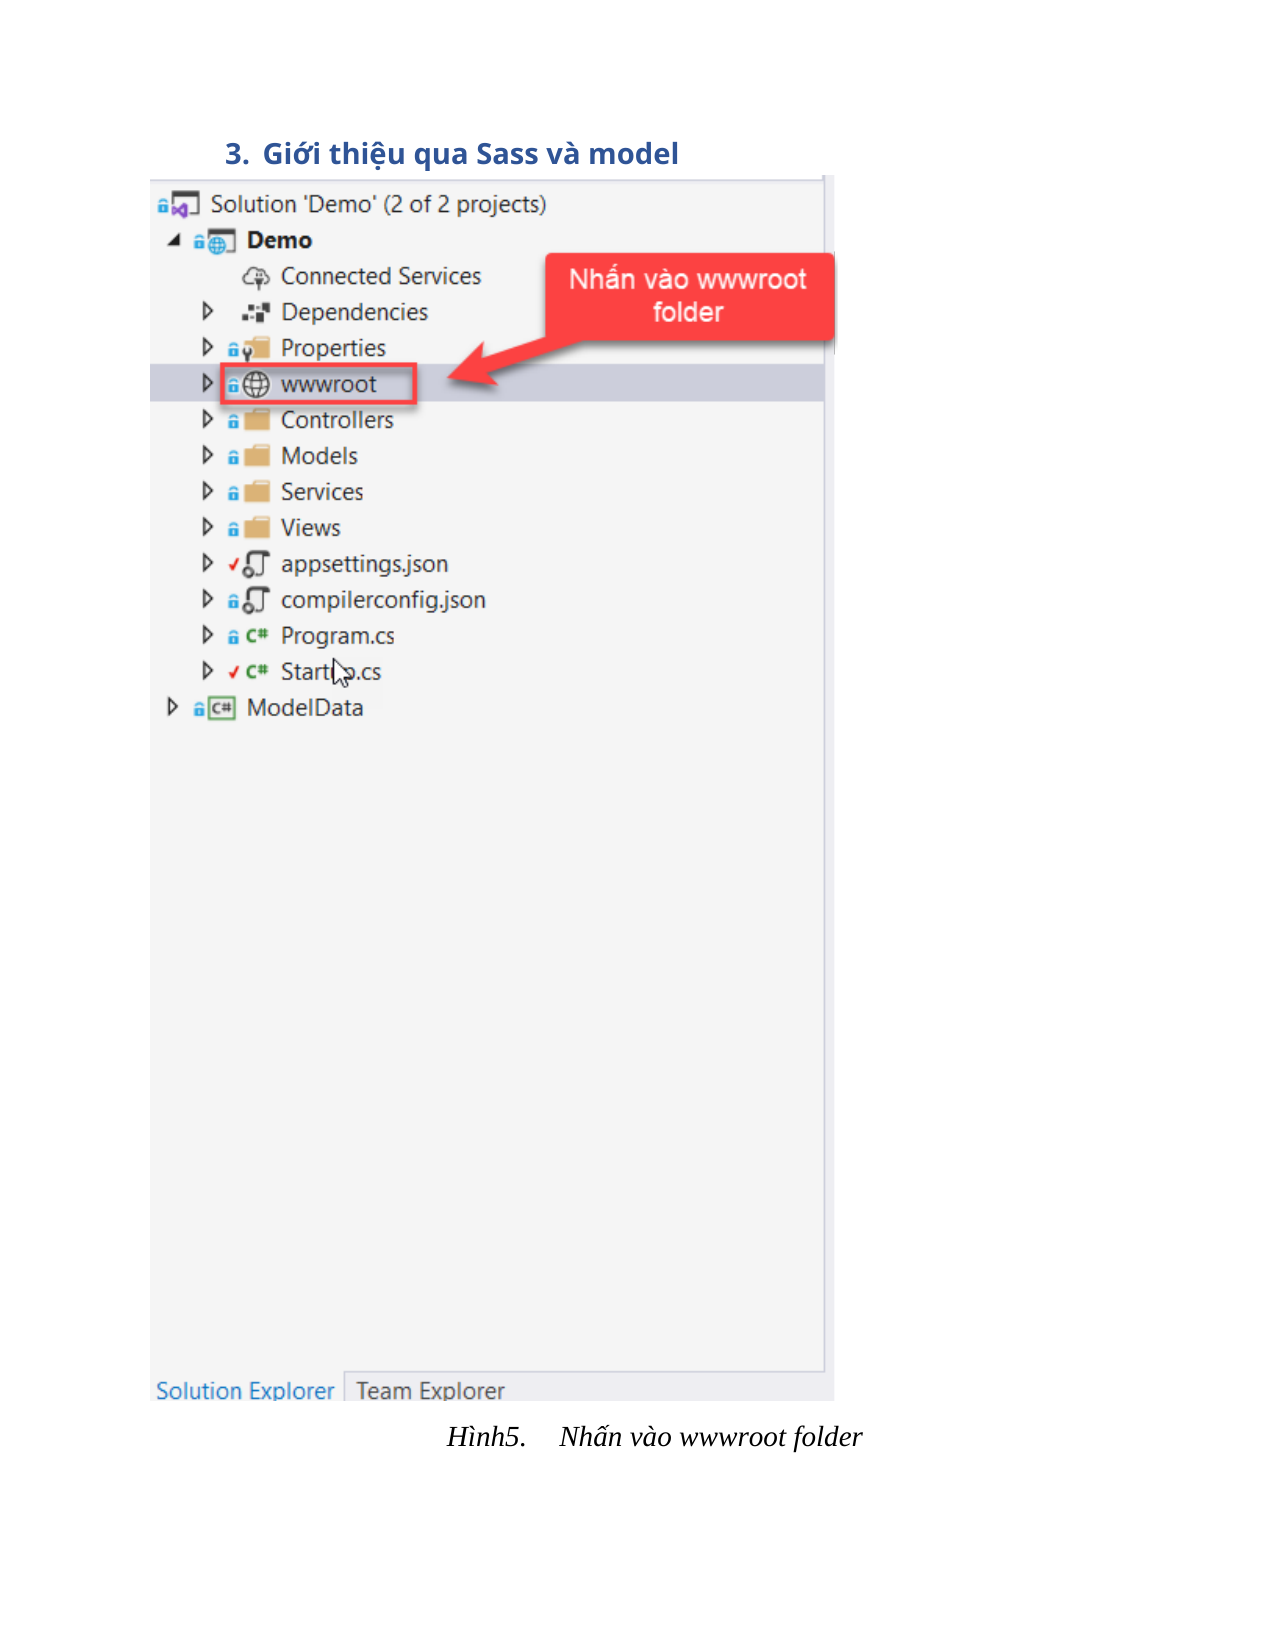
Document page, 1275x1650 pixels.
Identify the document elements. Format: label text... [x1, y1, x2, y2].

text Nhấn vào wwwroot folder [187, 1419, 1125, 1453]
picture [150, 175, 838, 1401]
subtitle Giới thiệu qua Sass và model [225, 133, 1125, 173]
